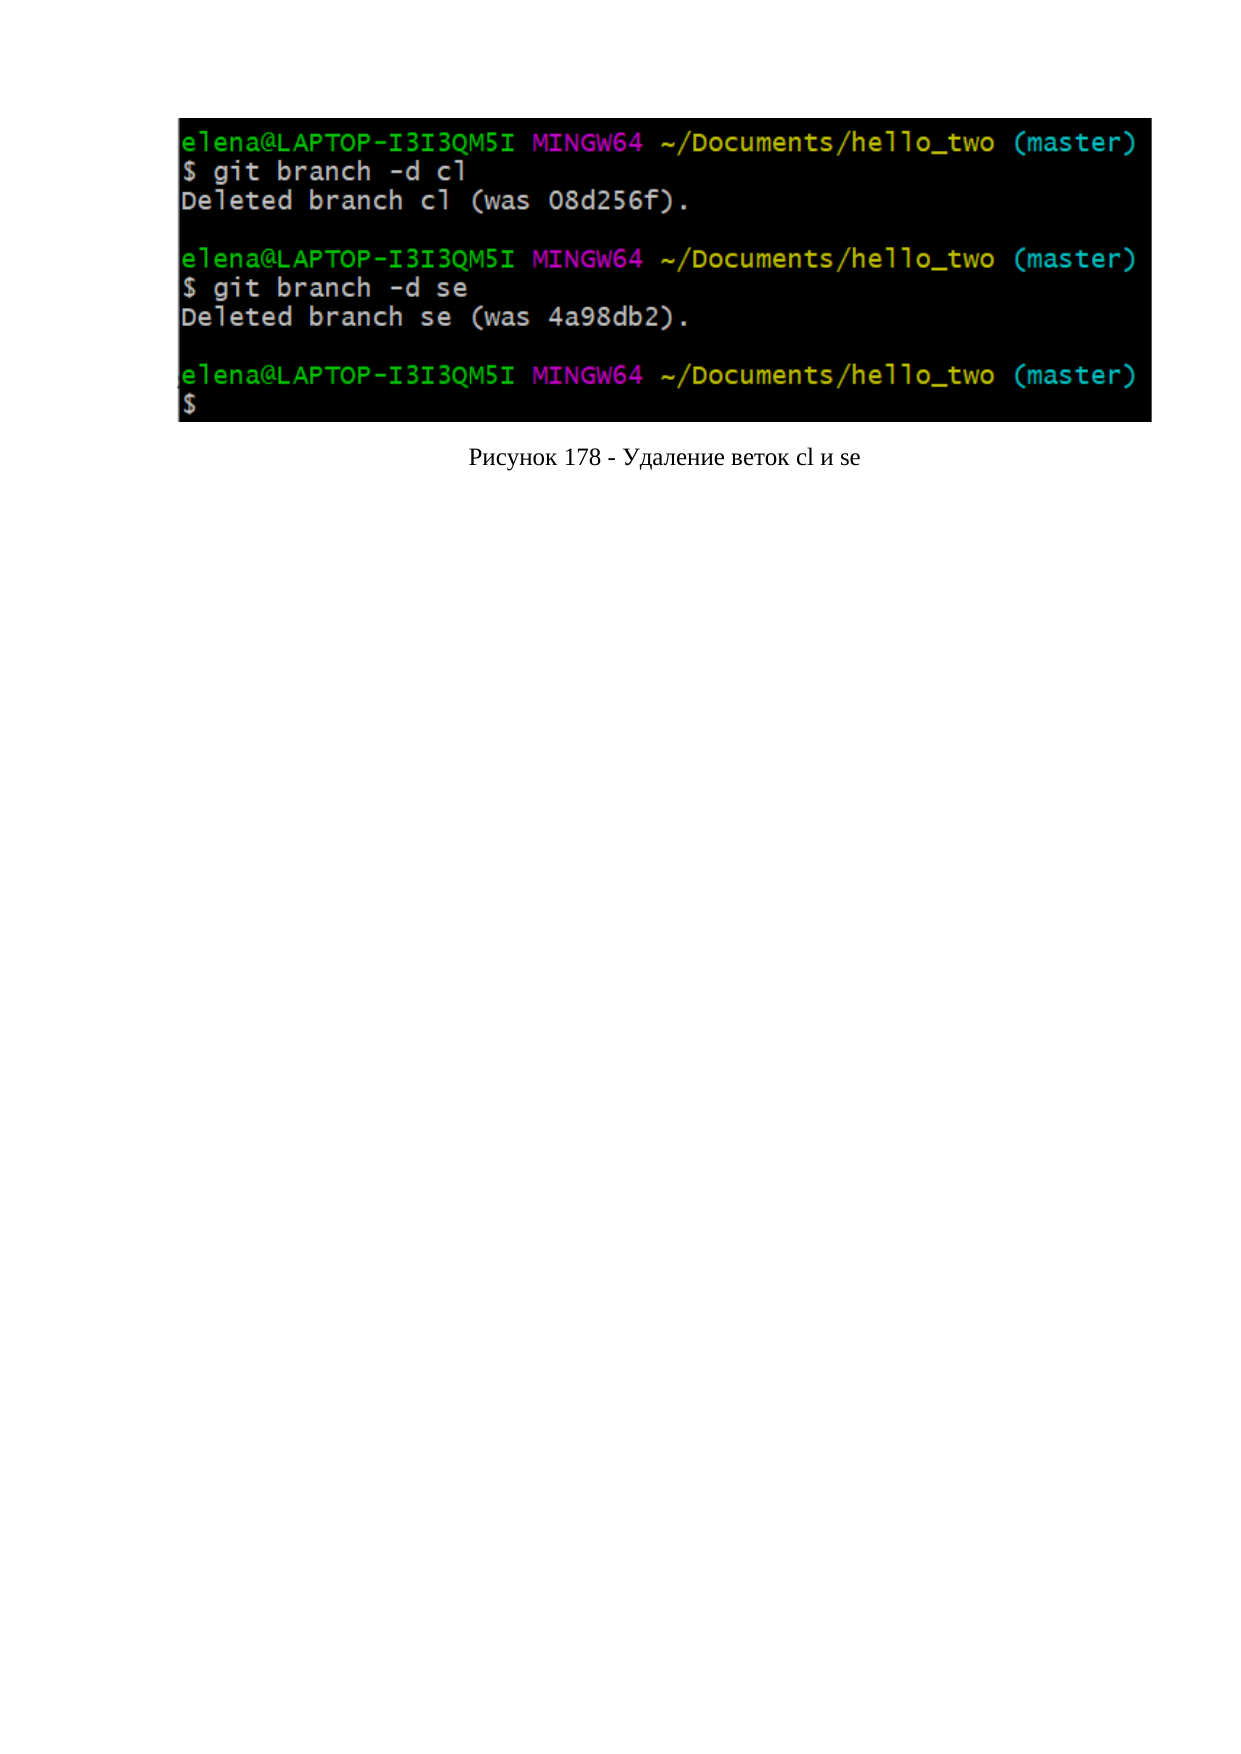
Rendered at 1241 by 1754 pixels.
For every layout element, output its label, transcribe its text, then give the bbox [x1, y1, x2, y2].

text Рисунок 178 - Удаление веток cl и se [177, 442, 1152, 471]
picture [177, 118, 1152, 422]
